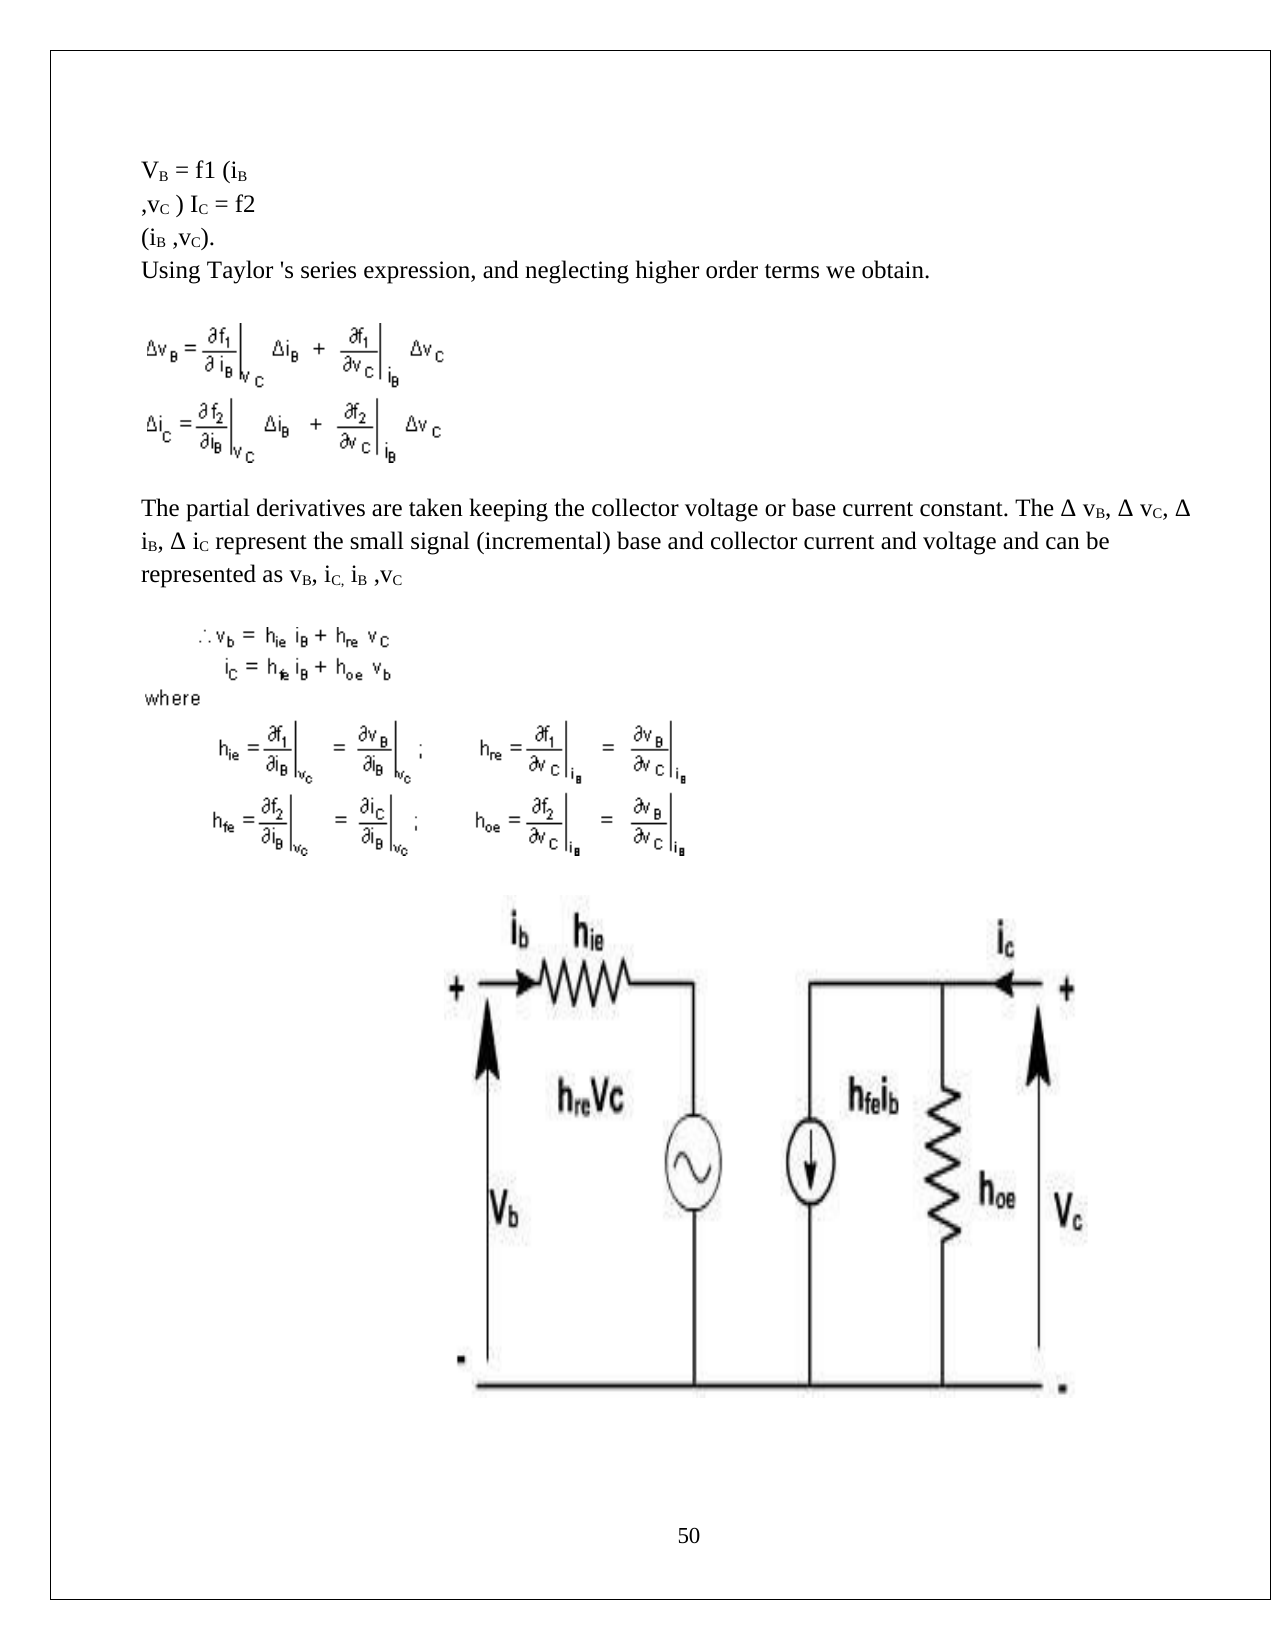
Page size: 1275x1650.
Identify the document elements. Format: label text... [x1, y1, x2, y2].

text The partial derivatives are taken keeping the collector voltage or base current constant. The Δ vB, Δ vC, Δ iB, Δ iC represent the small signal (incremental) base and collector current and voltage and can be represented as vB, iC, iB ,vC [141, 493, 1195, 588]
picture [145, 627, 686, 856]
picture [443, 895, 1088, 1398]
text VB = f1 (iB [141, 156, 1270, 184]
text ,vC ) IC = f2 (iB ,vC). [141, 189, 260, 250]
picture [147, 323, 444, 463]
text Using Taylor 's series expression, and neglecting higher order terms we obtain. [141, 255, 1270, 284]
